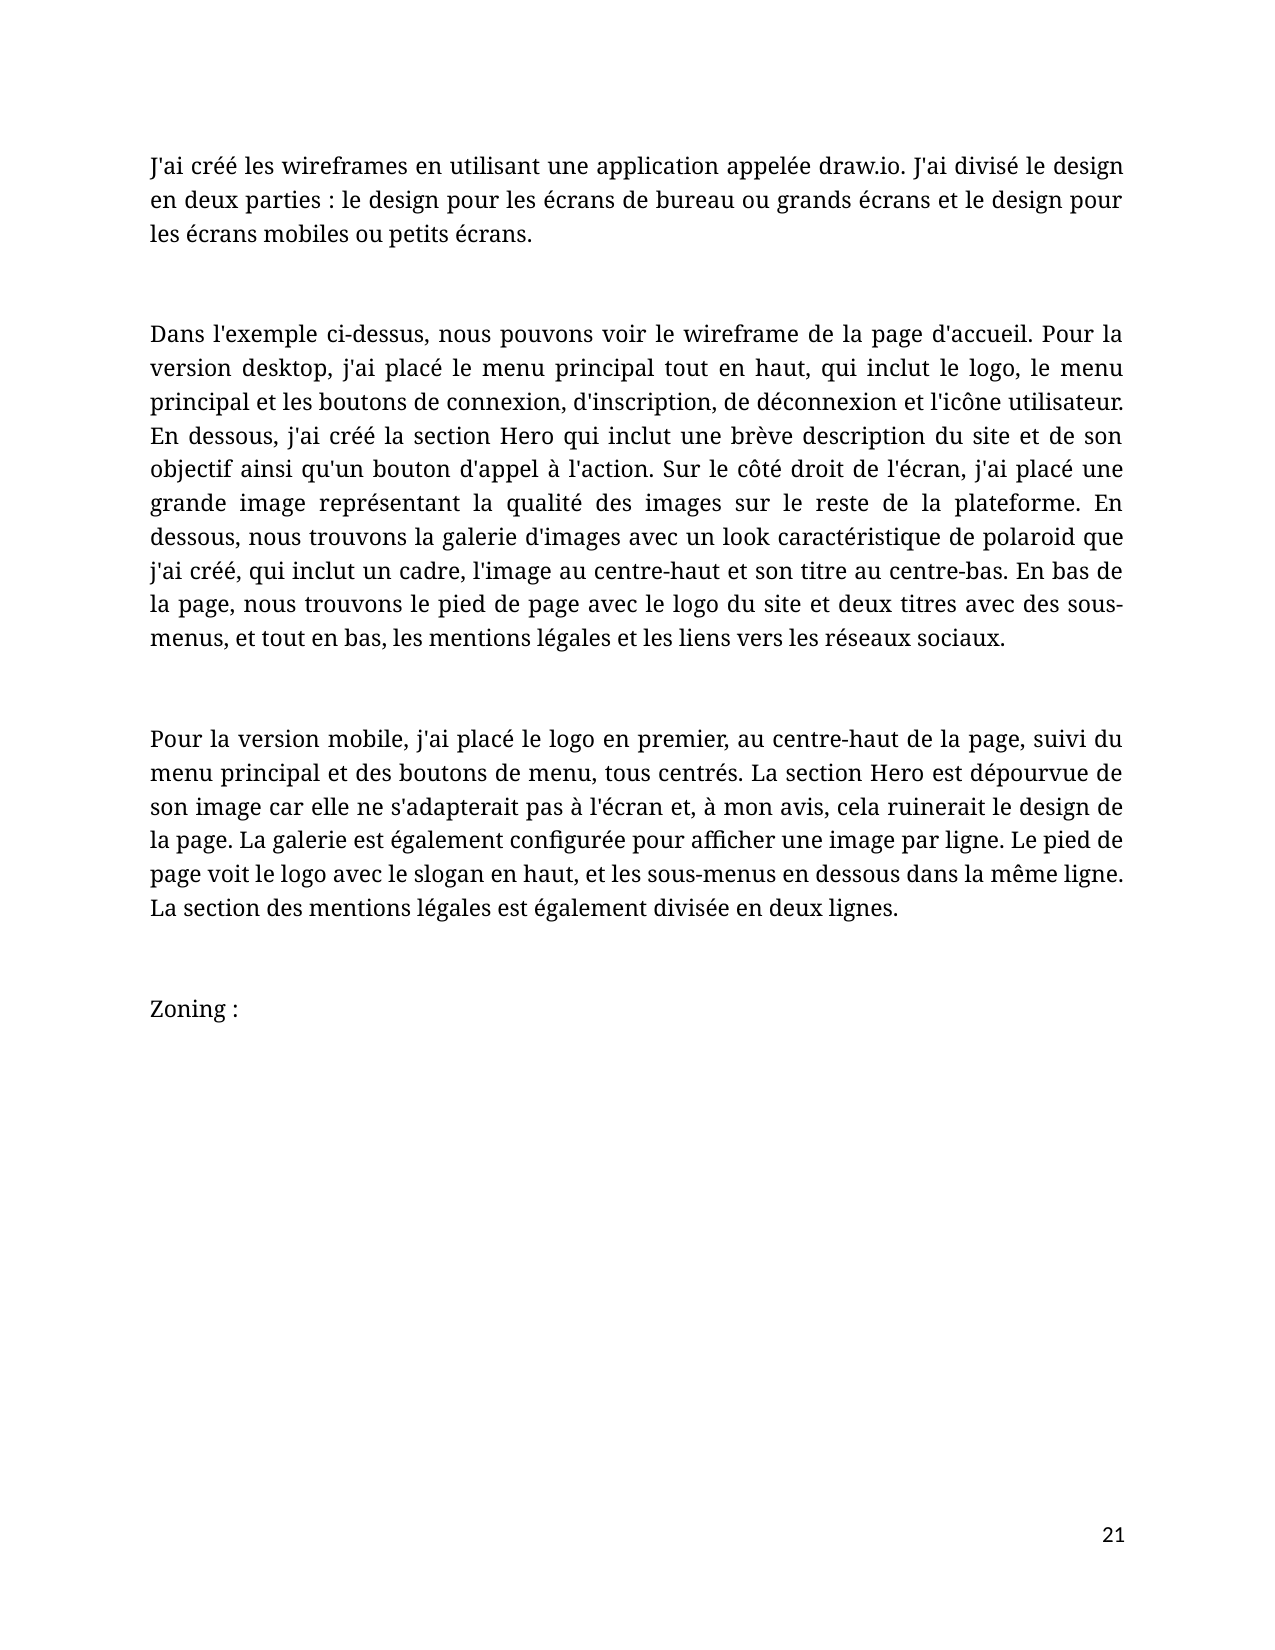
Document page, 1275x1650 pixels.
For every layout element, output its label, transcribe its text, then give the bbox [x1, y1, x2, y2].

text J'ai créé les wireframes en utilisant une application appelée draw.io. J'ai divisé le design en deux parties : le design pour les écrans de bureau ou grands écrans et le design pour les écrans mobiles ou petits écrans. [150, 150, 1125, 249]
text Zoning : [150, 992, 1125, 1024]
text Pour la version mobile, j'ai placé le logo en premier, au centre-haut de la page, suivi du menu principal et des boutons de menu, tous centrés. La section Hero est dépourvue de son image car elle ne s'adapterait pas à l'écran et, à mon avis, cela ruinerait le design de la page. La galerie est également configurée pour afficher une image par ligne. Le pied de page voit le logo avec le slogan en haut, et les sous-menus en dessous dans la même ligne. La section des mentions légales est également divisée en deux lignes. [150, 723, 1125, 923]
text Dans l'exemple ci-dessus, nous pouvons voir le wireframe de la page d'accueil. Pour la version desktop, j'ai placé le menu principal tout en haut, qui inclut le logo, le menu principal et les boutons de connexion, d'inscription, de déconnexion et l'icône utilisateur. En dessous, j'ai créé la section Hero qui inclut une brève description du site et de son objectif ainsi qu'un bouton d'appel à l'action. Sur le côté droit de l'écran, j'ai placé une grande image représentant la qualité des images sur le reste de la plateforme. En dessous, nous trouvons la galerie d'images avec un look caractéristique de polaroid que j'ai créé, qui inclut un cadre, l'image au centre-haut et son titre au centre-bas. En bas de la page, nous trouvons le pied de page avec le logo du site et deux titres avec des sous-menus, et tout en bas, les mentions légales et les liens vers les réseaux sociaux. [150, 318, 1125, 653]
